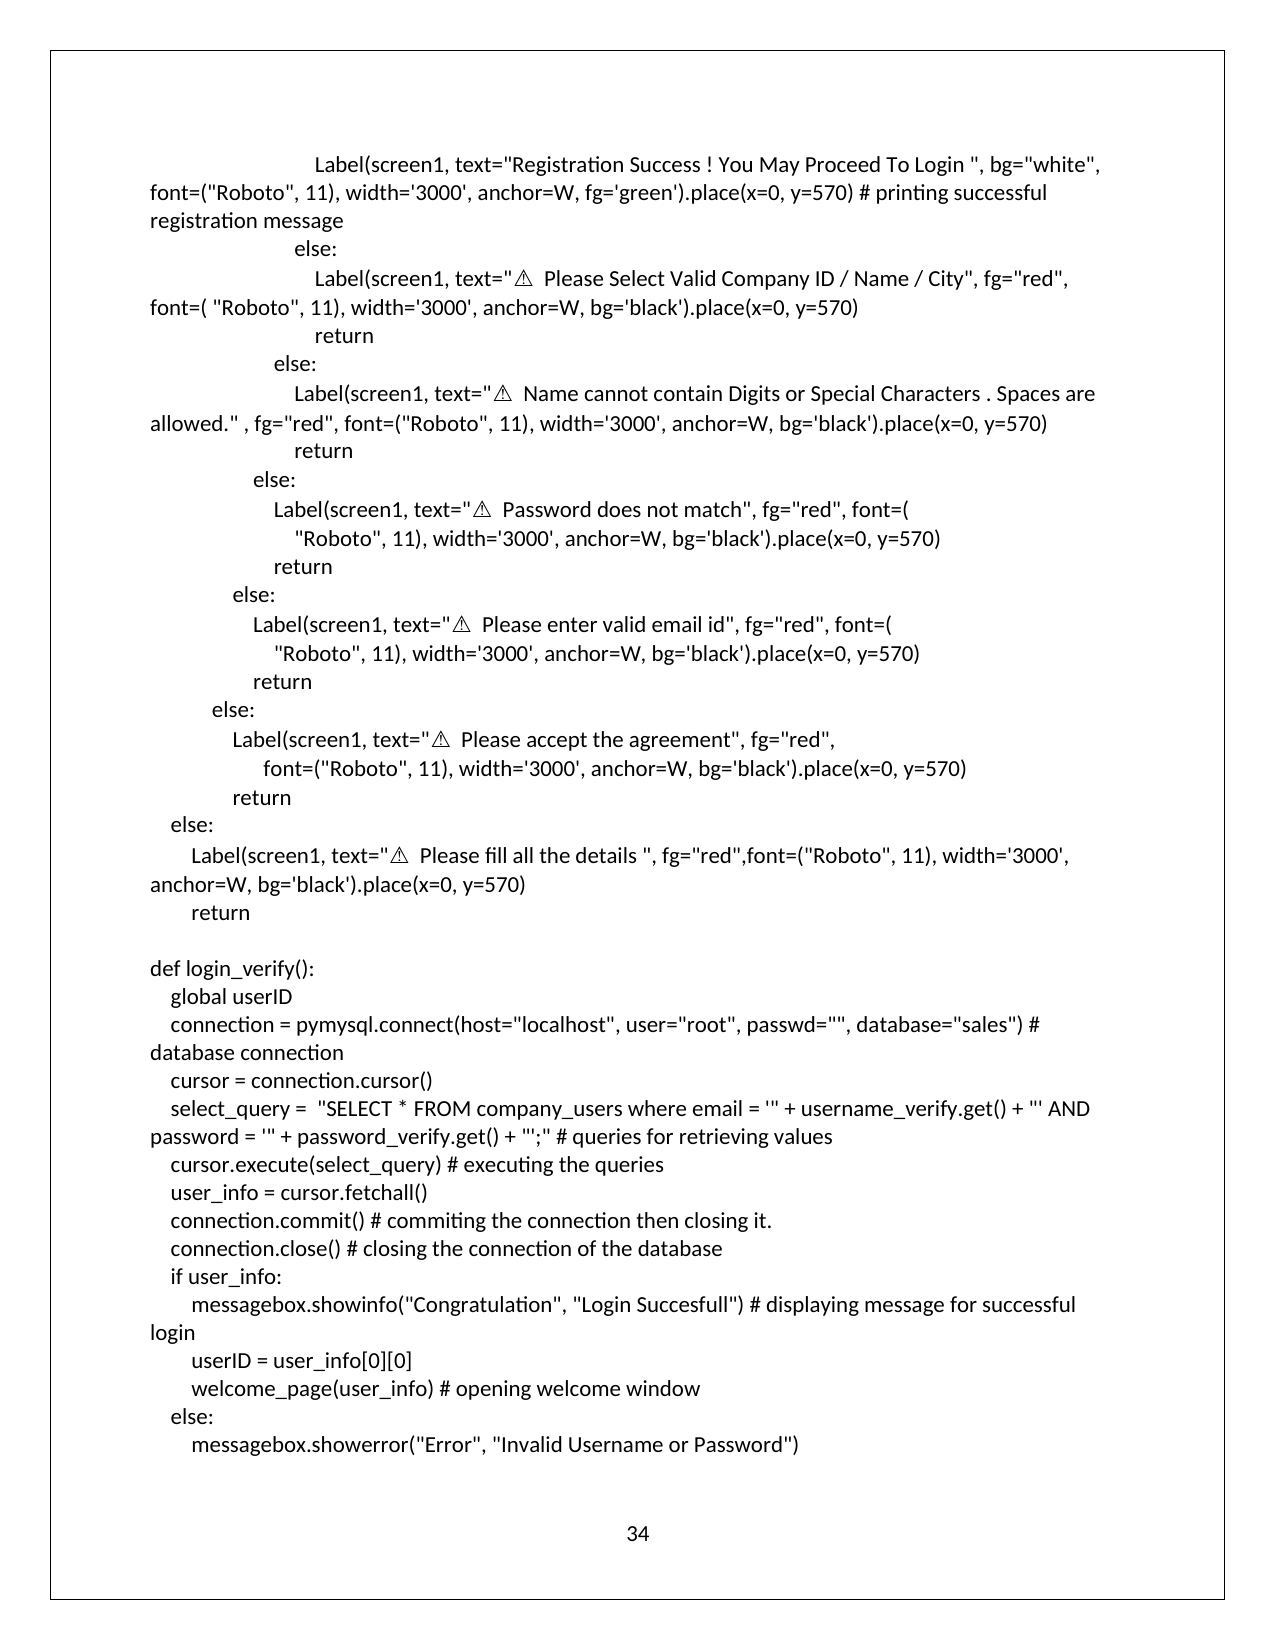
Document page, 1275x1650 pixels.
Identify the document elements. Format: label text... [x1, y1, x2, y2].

text Label(screen1, text="⚠ Please enter valid email id", fg="red", font=( [150, 608, 1125, 639]
text Label(screen1, text="⚠ Password does not match", fg="red", font=( [150, 493, 1125, 524]
text return [150, 437, 1125, 465]
text global userID [150, 982, 1125, 1010]
text else: [150, 234, 1125, 262]
text cursor = connection.cursor() [150, 1066, 1125, 1094]
text else: [150, 811, 1125, 839]
text connection = pymysql.connect(host="localhost", user="root", passwd="", database="sales") # database connection [150, 1010, 1125, 1066]
text messagebox.showinfo("Congratulation", "Login Succesfull") # displaying message for successful login [150, 1290, 1125, 1346]
text font=("Roboto", 11), width='3000', anchor=W, bg='black').place(x=0, y=570) [150, 754, 1125, 783]
text return [150, 783, 1125, 811]
text def login_verify(): [150, 954, 1125, 982]
text else: [150, 465, 1125, 493]
text Label(screen1, text="⚠ Please fill all the details ", fg="red",font=("Roboto", 11), width='3000', anchor=W, bg='black').place(x=0, y=570) [150, 839, 1125, 898]
text "Roboto", 11), width='3000', anchor=W, bg='black').place(x=0, y=570) [150, 524, 1125, 552]
text else: [150, 580, 1125, 608]
text Label(screen1, text="⚠ Please accept the agreement", fg="red", [150, 723, 1125, 754]
text else: [150, 1402, 1125, 1430]
text else: [150, 695, 1125, 723]
text Label(screen1, text="⚠ Name cannot contain Digits or Special Characters . Spaces are allowed." , fg="red", font=("Roboto", 11), width='3000', anchor=W, bg='black').place(x=0, y=570) [150, 377, 1125, 437]
text Label(screen1, text="⚠ Please Select Valid Company ID / Name / City", fg="red", font=( "Roboto", 11), width='3000', anchor=W, bg='black').place(x=0, y=570) [150, 262, 1125, 321]
text if user_info: [150, 1262, 1125, 1290]
text user_info = cursor.fetchall() [150, 1178, 1125, 1206]
text return [150, 552, 1125, 580]
text connection.close() # closing the connection of the database [150, 1234, 1125, 1262]
text return [150, 898, 1125, 926]
text else: [150, 349, 1125, 377]
text userID = user_info[0][0] [150, 1346, 1125, 1374]
text "Roboto", 11), width='3000', anchor=W, bg='black').place(x=0, y=570) [150, 639, 1125, 667]
text cursor.execute(select_query) # executing the queries [150, 1150, 1125, 1178]
text return [150, 321, 1125, 349]
text connection.commit() # commiting the connection then closing it. [150, 1206, 1125, 1234]
text select_query = "SELECT * FROM company_users where email = '" + username_verify.get() + "' AND password = '" + password_verify.get() + "';" # queries for retrieving values [150, 1094, 1125, 1150]
text welcome_page(user_info) # opening welcome window [150, 1374, 1125, 1402]
text Label(screen1, text="Registration Success ! You May Proceed To Login ", bg="white", font=("Roboto", 11), width='3000', anchor=W, fg='green').place(x=0, y=570) # printing successful registration message [150, 150, 1125, 234]
text messagebox.showerror("Error", "Invalid Username or Password") [150, 1430, 1125, 1458]
text return [150, 667, 1125, 695]
